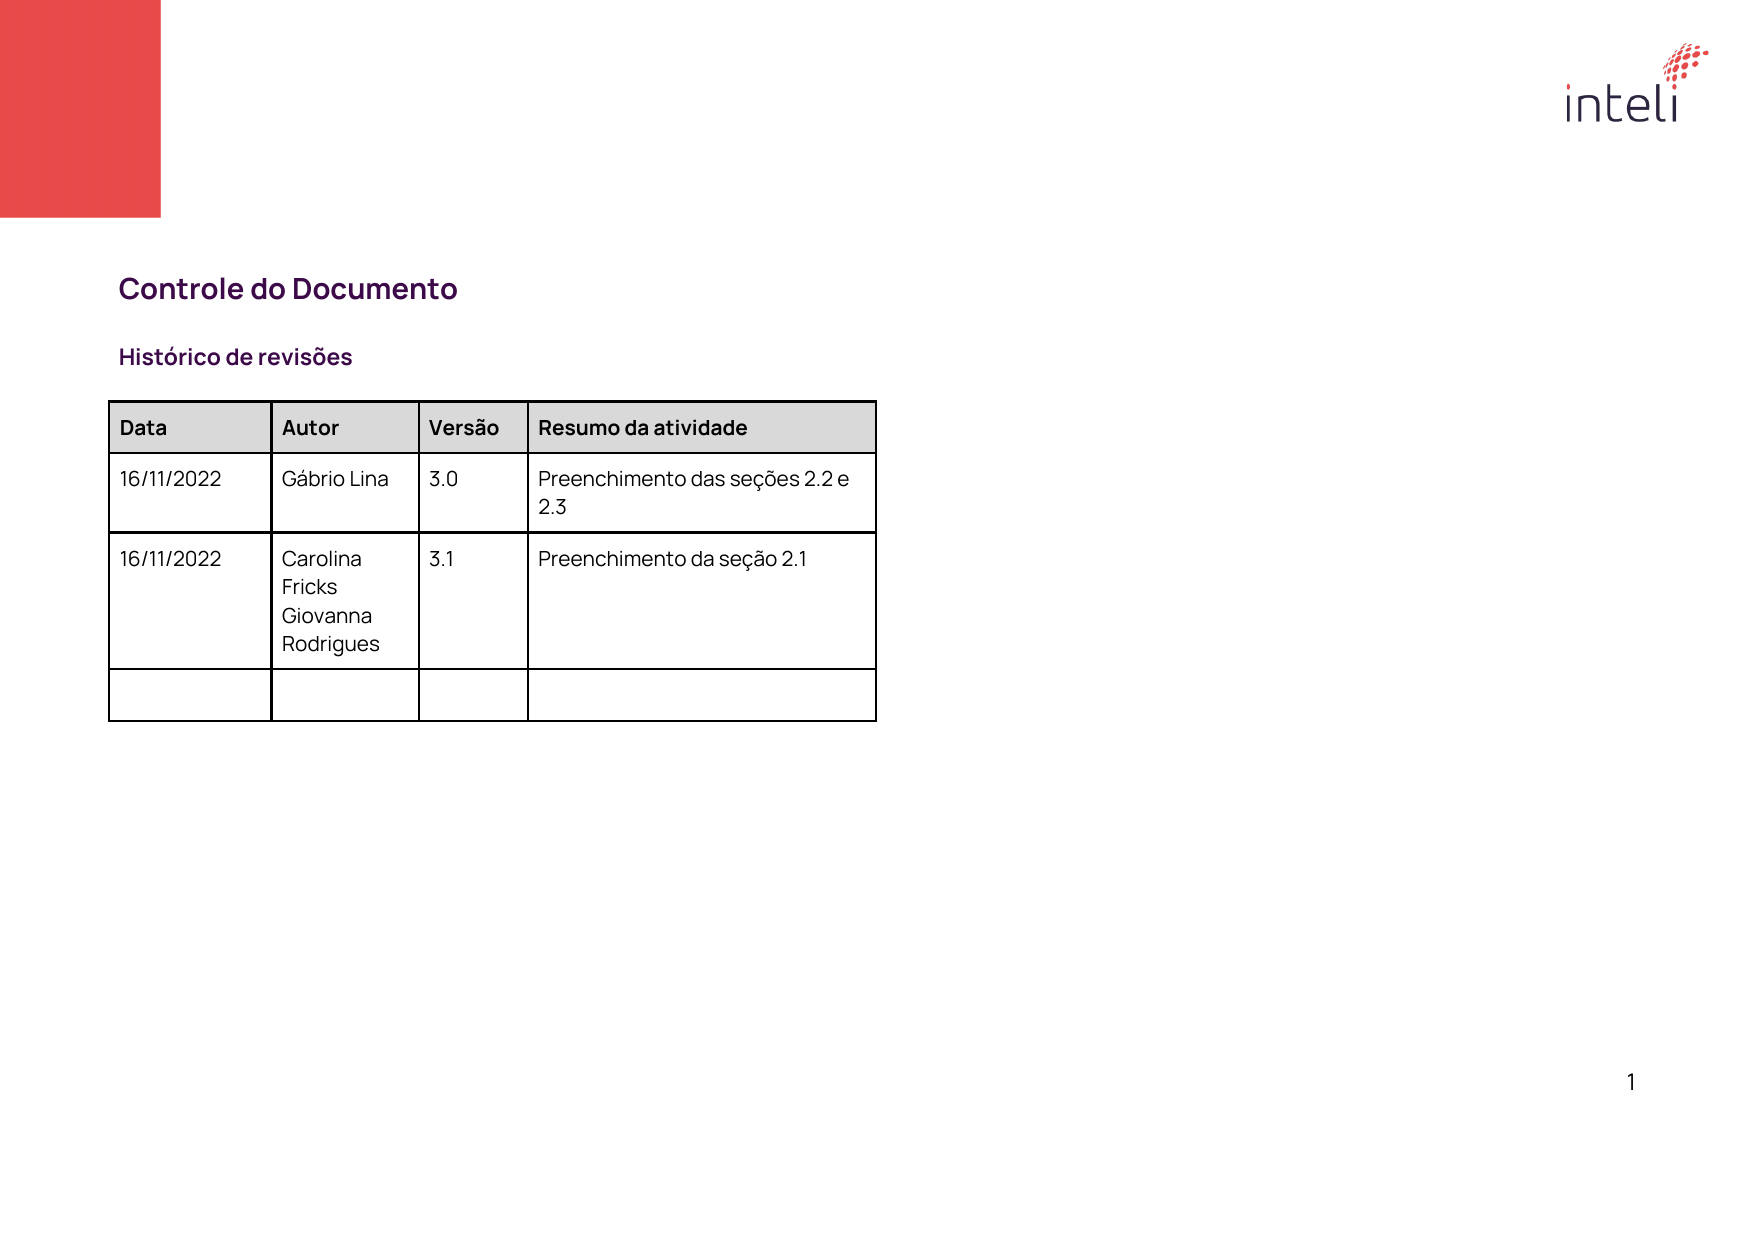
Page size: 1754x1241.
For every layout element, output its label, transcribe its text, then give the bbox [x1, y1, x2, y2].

table_cell [110, 670, 270, 719]
table_cell [420, 670, 527, 719]
text Controle do Documento [118, 268, 877, 308]
text Histórico de revisões [118, 341, 877, 372]
table_cell 3.0 [420, 454, 527, 531]
picture [1566, 43, 1709, 122]
table_cell Carolina Fricks Giovanna Rodrigues [273, 534, 418, 668]
table_header Autor [273, 403, 418, 452]
table_cell Gábrio Lina [273, 454, 418, 531]
table_cell 3.1 [420, 534, 527, 668]
table_cell Preenchimento da seção 2.1 [529, 534, 875, 668]
table_cell Preenchimento das seções 2.2 e 2.3 [529, 454, 875, 531]
table_cell 16/11/2022 [110, 454, 270, 531]
table_cell [273, 670, 418, 719]
table_header Data [110, 403, 270, 452]
table_header Resumo da atividade [529, 403, 875, 452]
picture [0, 0, 161, 218]
table_cell [529, 670, 875, 719]
table_cell 16/11/2022 [110, 534, 270, 668]
table_header Versão [420, 403, 527, 452]
